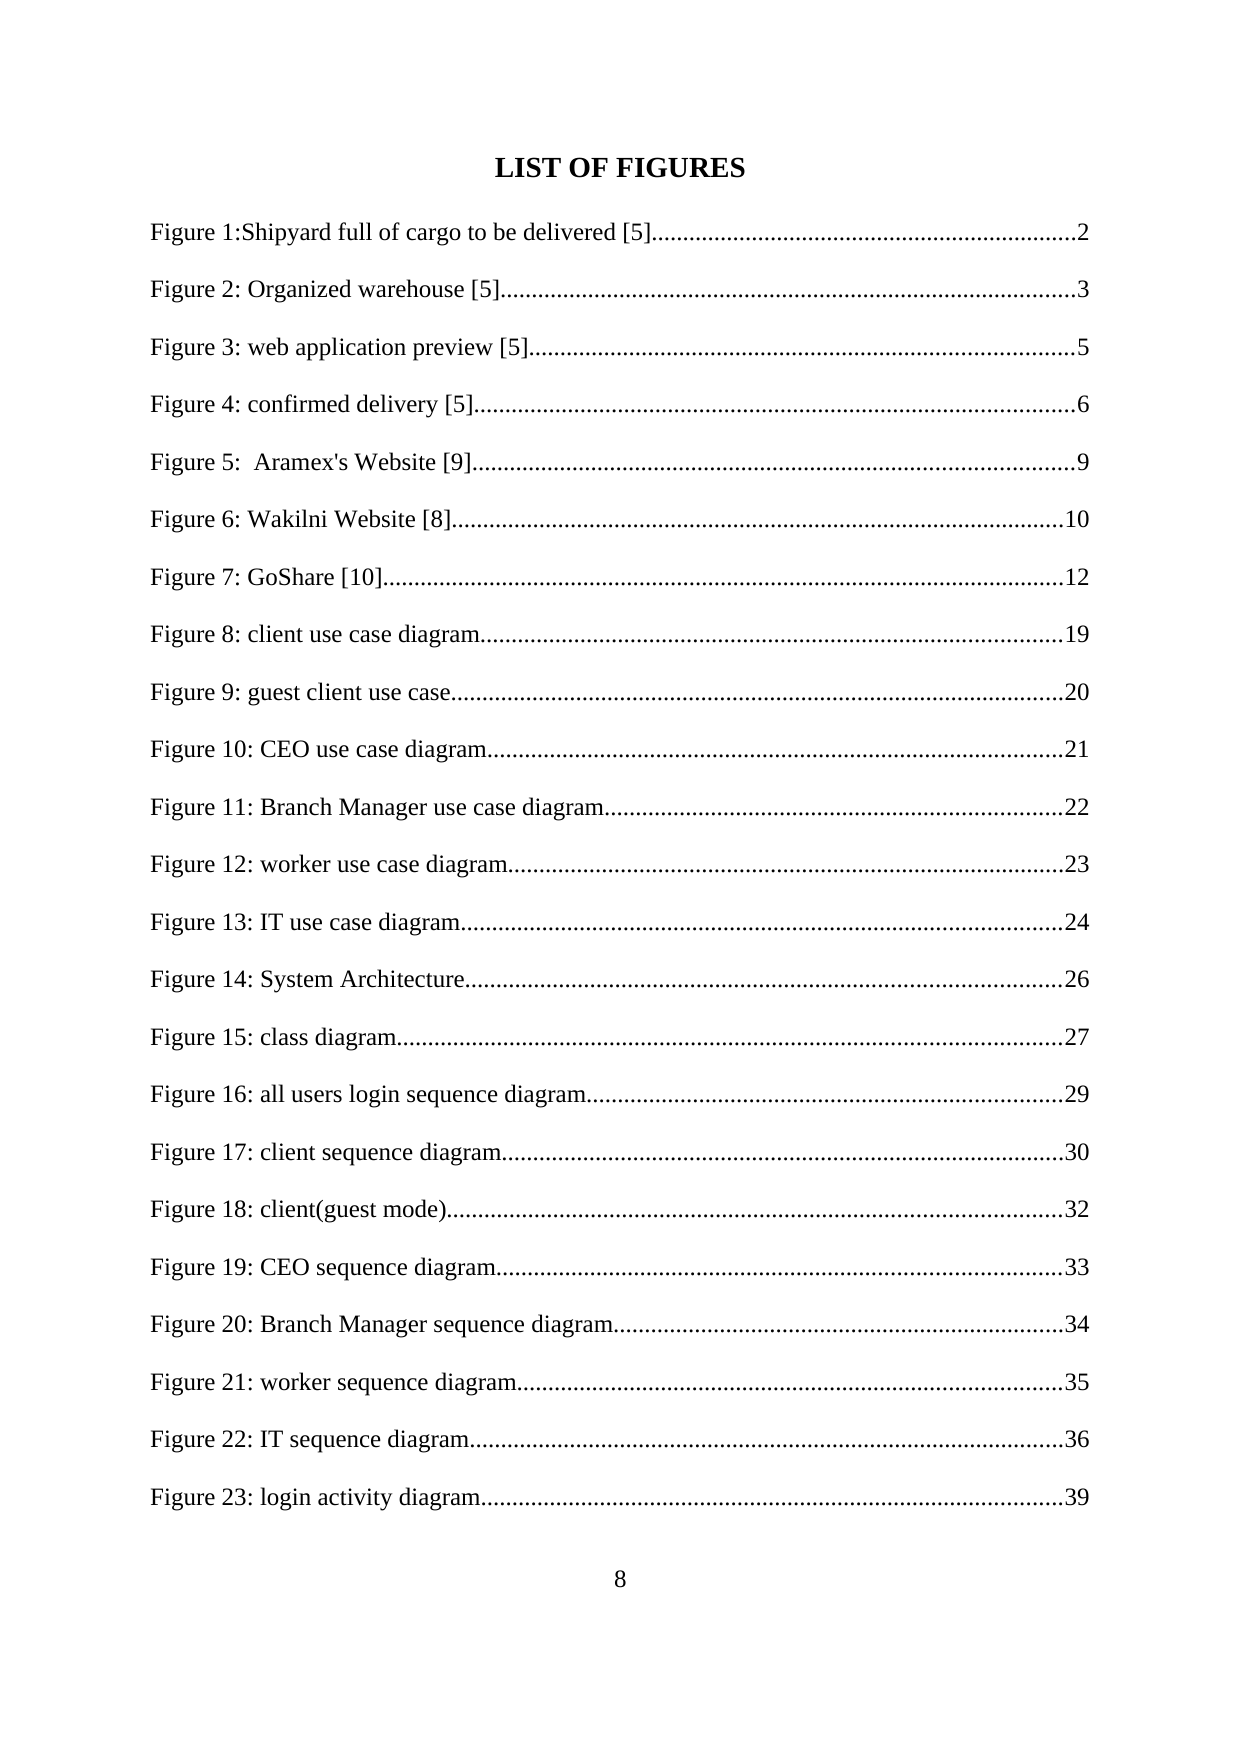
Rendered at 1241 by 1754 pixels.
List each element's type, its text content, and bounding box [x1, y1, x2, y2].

text LIST OF FIGURES [150, 150, 1090, 183]
text Figure 17: client sequence diagram 30 [150, 1137, 1090, 1166]
text Figure 11: Branch Manager use case diagram 22 [150, 792, 1090, 821]
text Figure 21: worker sequence diagram 35 [150, 1367, 1090, 1396]
text Figure 19: CEO sequence diagram 33 [150, 1252, 1090, 1281]
text Figure 12: worker use case diagram 23 [150, 849, 1090, 878]
text Figure 4: confirmed delivery [5] 6 [150, 389, 1090, 418]
text Figure 22: IT sequence diagram 36 [150, 1424, 1090, 1453]
text Figure 3: web application preview [5] 5 [150, 332, 1090, 361]
text Figure 14: System Architecture 26 [150, 964, 1090, 993]
text Figure 2: Organized warehouse [5] 3 [150, 274, 1090, 303]
text Figure 18: client(guest mode) 32 [150, 1194, 1090, 1223]
text Figure 8: client use case diagram 19 [150, 619, 1090, 648]
text Figure 20: Branch Manager sequence diagram 34 [150, 1309, 1090, 1338]
text Figure 5: Aramex's Website [9] 9 [150, 447, 1090, 476]
text Figure 15: class diagram 27 [150, 1022, 1090, 1051]
text Figure 16: all users login sequence diagram 29 [150, 1079, 1090, 1108]
text Figure 9: guest client use case 20 [150, 677, 1090, 706]
text Figure 7: GoShare [10] 12 [150, 562, 1090, 591]
text Figure 10: CEO use case diagram 21 [150, 734, 1090, 763]
text Figure 23: login activity diagram 39 [150, 1482, 1090, 1511]
text Figure 6: Wakilni Website [8] 10 [150, 504, 1090, 533]
text Figure 1:Shipyard full of cargo to be delivered [5] 2 [150, 217, 1090, 246]
text Figure 13: IT use case diagram 24 [150, 907, 1090, 936]
